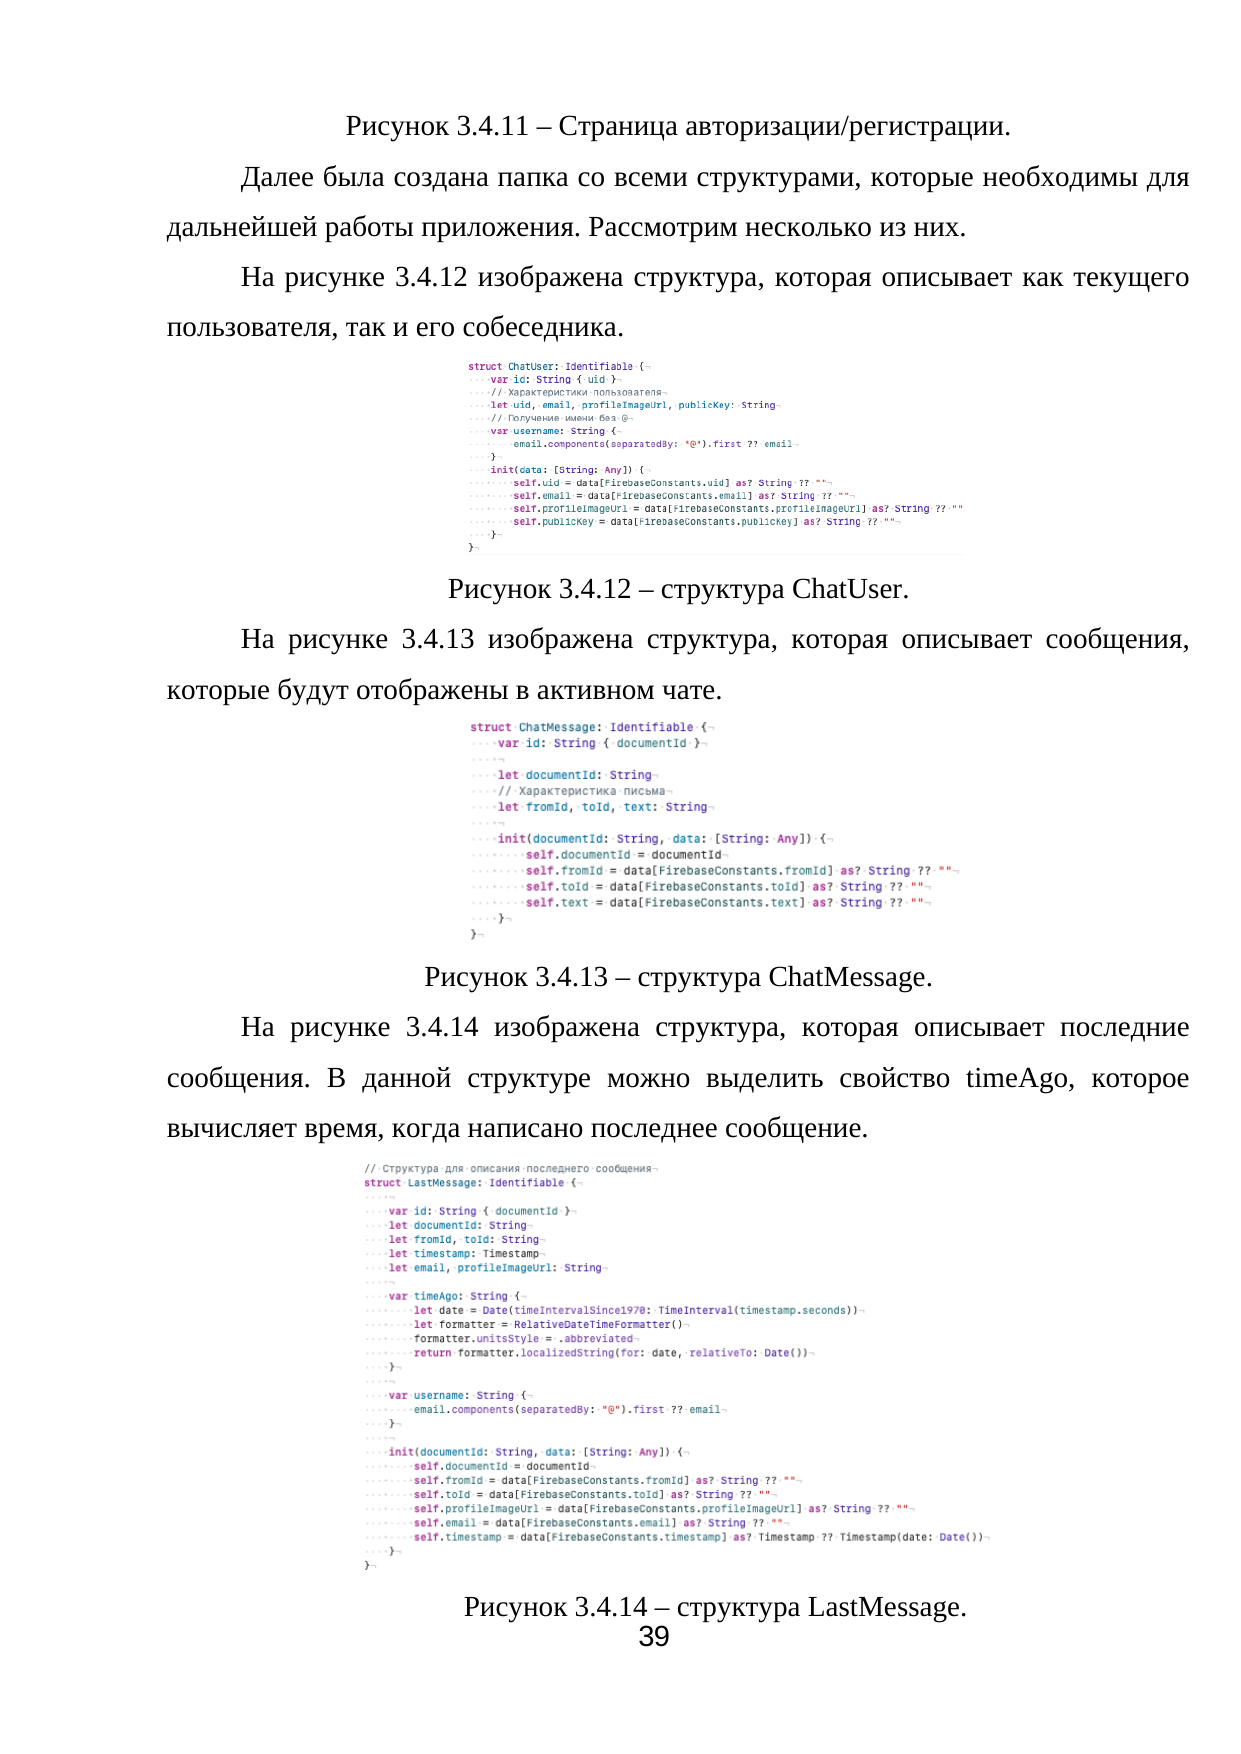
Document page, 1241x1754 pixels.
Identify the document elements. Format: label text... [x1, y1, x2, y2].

text Рисунок 3.4.13 – структура ChatMessage. [167, 959, 1190, 993]
picture [467, 360, 964, 555]
text На рисунке 3.4.13 изображена структура, которая описывает сообщения, которые будут отображены в активном чате. [167, 621, 1190, 705]
text Рисунок 3.4.14 – структура LastMessage. [167, 1589, 1190, 1623]
text На рисунке 3.4.12 изображена структура, которая описывает как текущего пользователя, так и его собеседника. [167, 259, 1190, 343]
picture [468, 722, 963, 943]
text На рисунке 3.4.14 изображена структура, которая описывает последние сообщения. В данной структуре можно выделить свойство timeAgo, которое вычисляет время, когда написано последнее сообщение. [167, 1009, 1190, 1143]
text Далее была создана папка со всеми структурами, которые необходимы для дальнейшей работы приложения. Рассмотрим несколько из них. [167, 159, 1190, 242]
text Рисунок 3.4.11 – Страница авторизации/регистрации. [167, 108, 1190, 142]
text Рисунок 3.4.12 – структура ChatUser. [167, 571, 1190, 605]
picture [363, 1160, 994, 1573]
